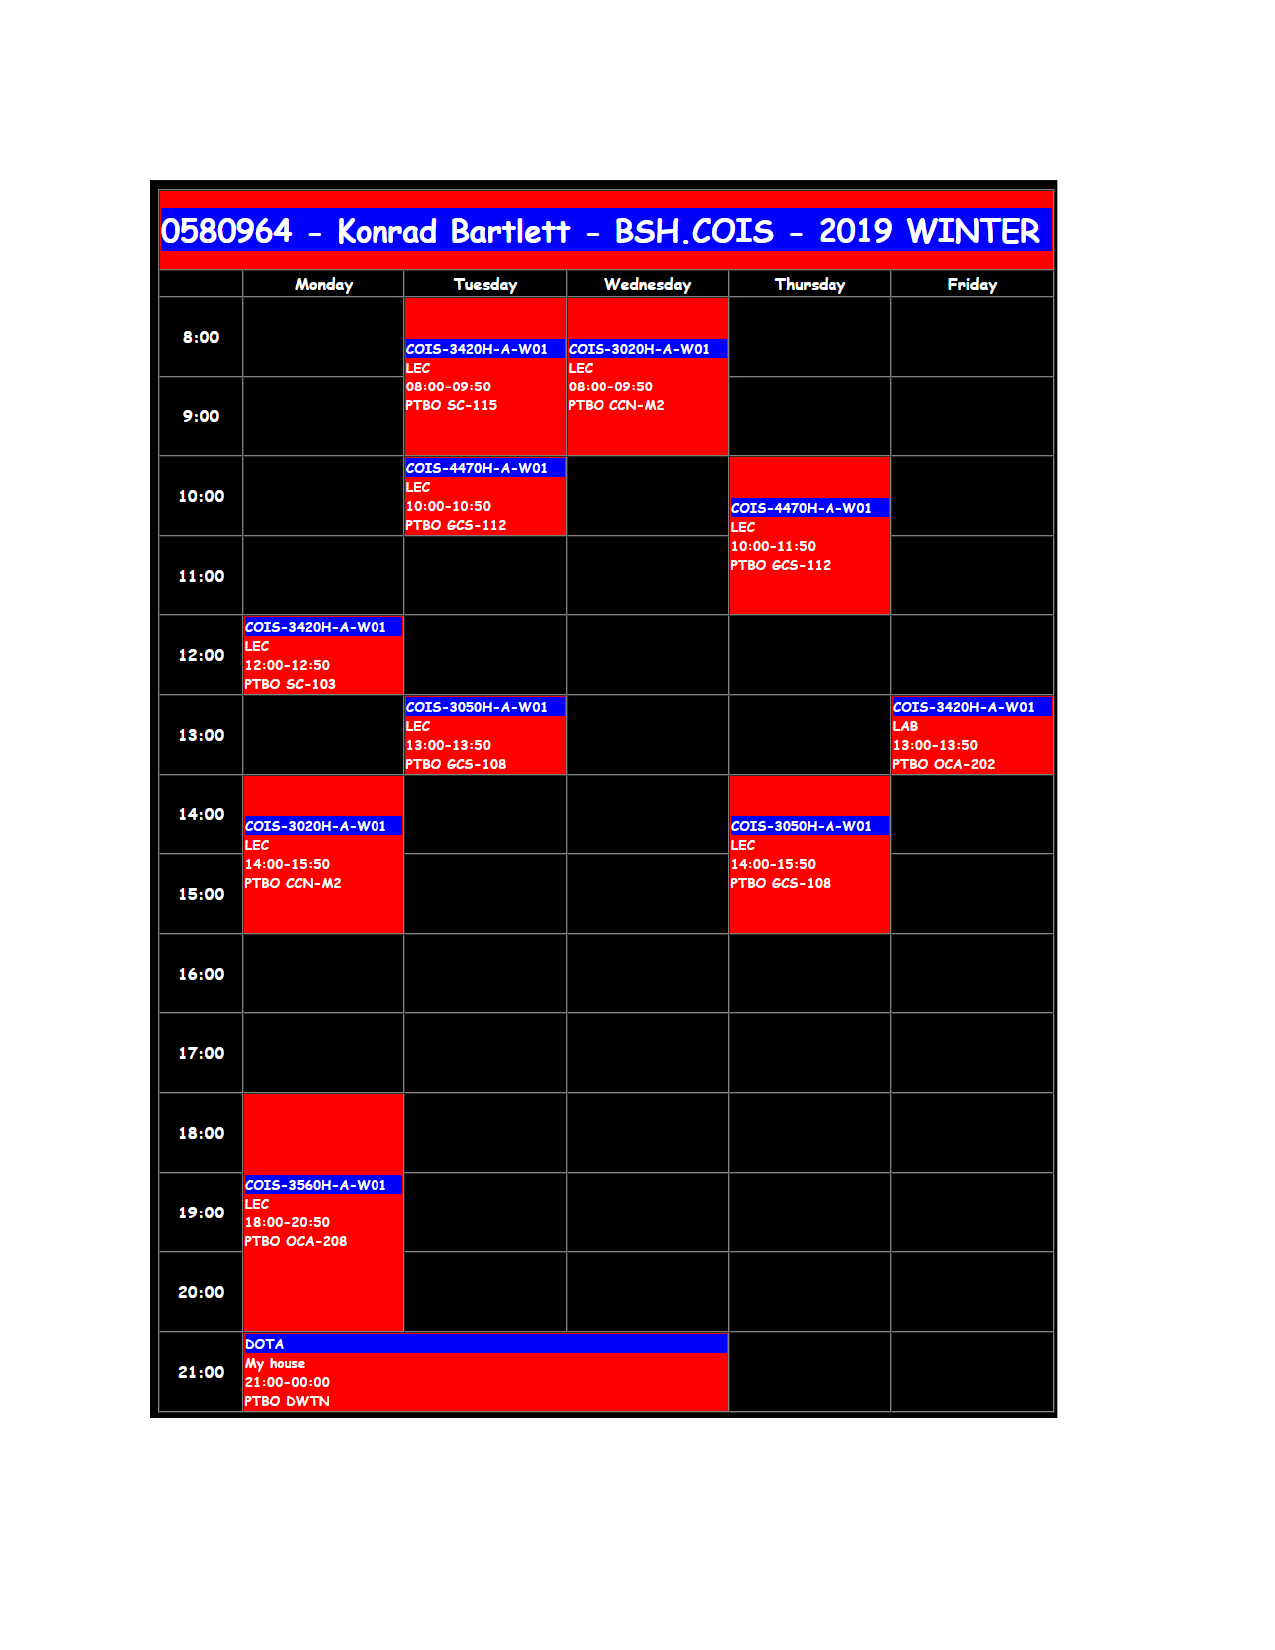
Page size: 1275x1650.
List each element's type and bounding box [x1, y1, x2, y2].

picture [150, 180, 1058, 1418]
